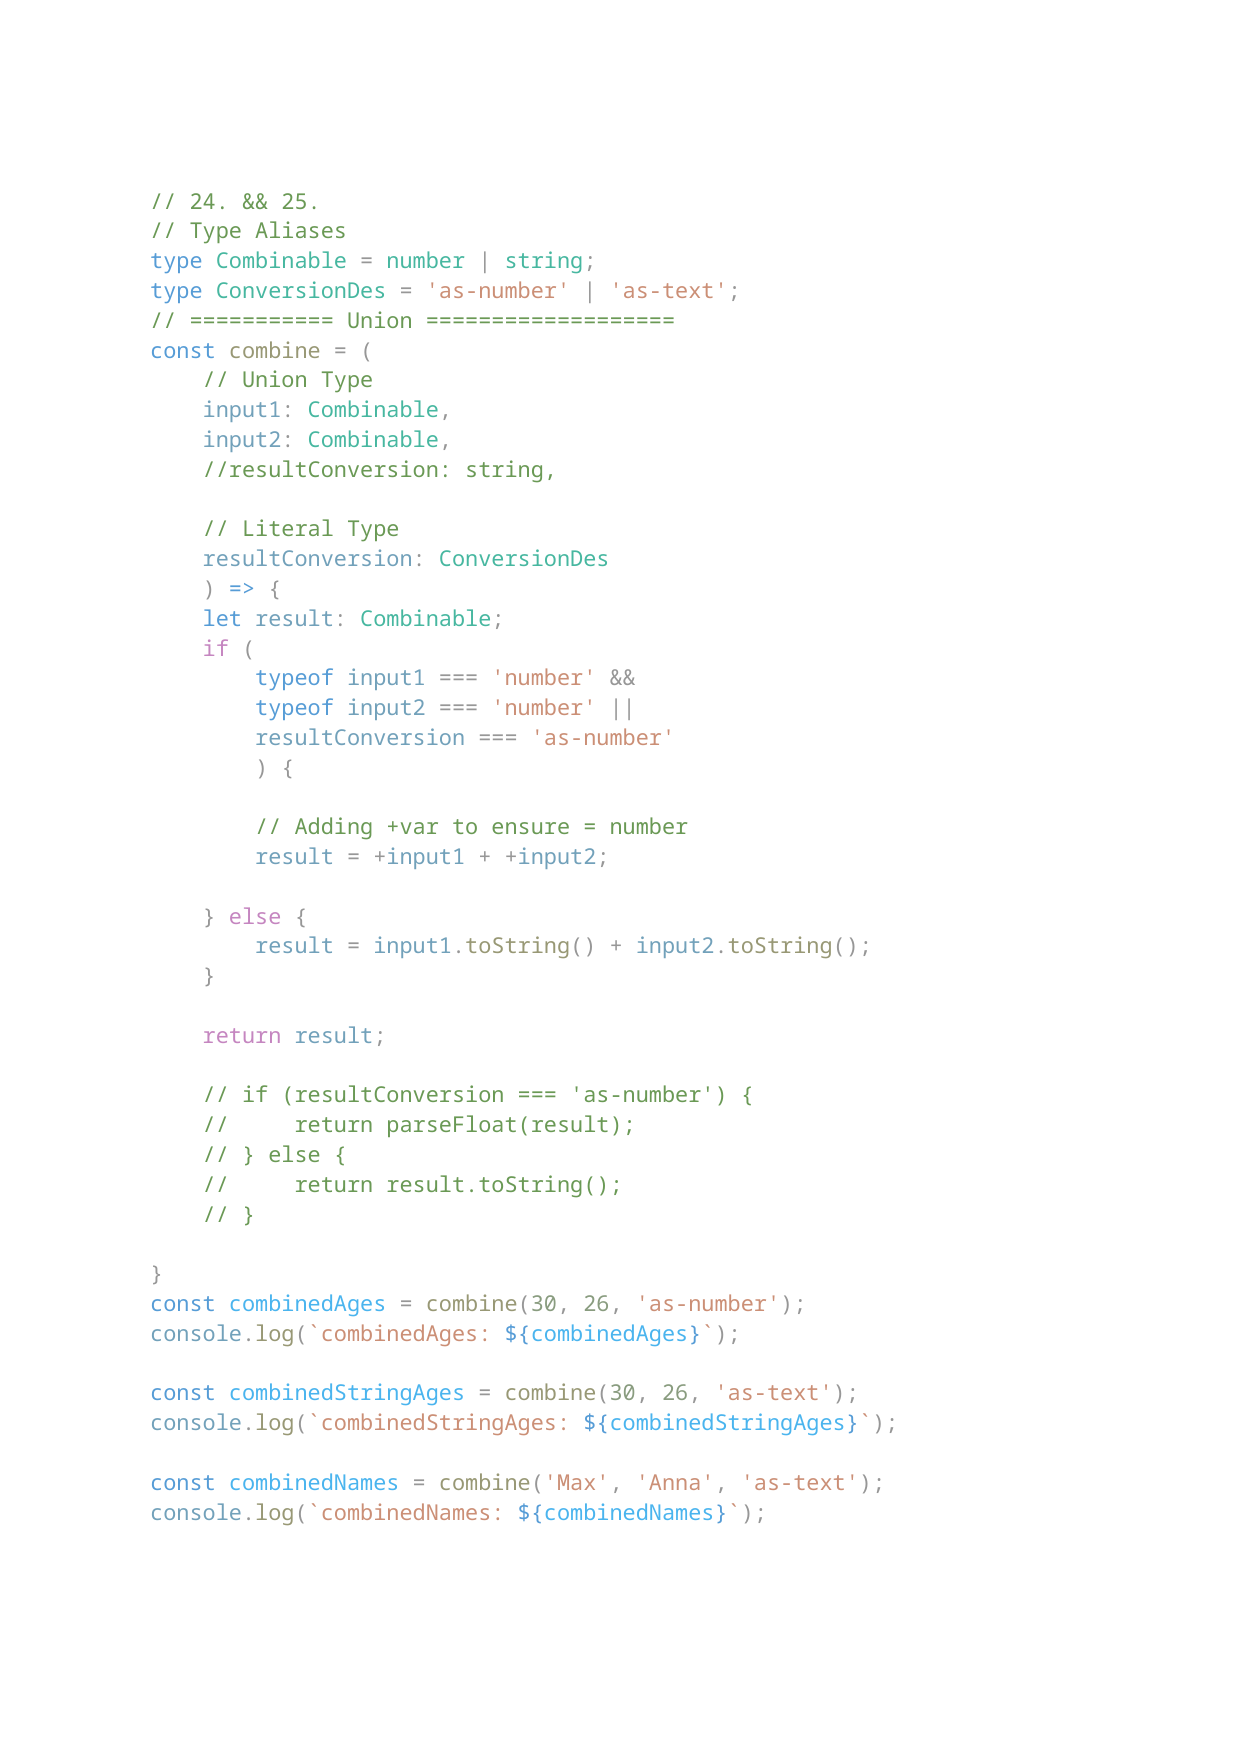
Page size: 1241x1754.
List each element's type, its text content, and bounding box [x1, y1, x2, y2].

text resultConversion === 'as-number' [150, 722, 1090, 752]
text result = +input1 + +input2; [150, 841, 1090, 871]
text type Combinable = number | string; [150, 245, 1090, 275]
text ) => { [150, 573, 1090, 603]
text // =========== Union =================== [150, 305, 1090, 334]
text result = input1.toString() + input2.toString(); [150, 930, 1090, 960]
text } [150, 1258, 1090, 1288]
text // Adding +var to ensure = number [150, 811, 1090, 841]
text console.log(`combinedStringAges: ${combinedStringAges}`); [150, 1407, 1090, 1437]
text const combinedStringAges = combine(30, 26, 'as-text'); [150, 1377, 1090, 1407]
text // } else { [150, 1139, 1090, 1169]
text if ( [150, 632, 1090, 662]
text let result: Combinable; [150, 603, 1090, 632]
text //resultConversion: string, [150, 454, 1090, 483]
text // Union Type [150, 364, 1090, 394]
text typeof input2 === 'number' || [150, 692, 1090, 722]
text const combinedNames = combine('Max', 'Anna', 'as-text'); [150, 1467, 1090, 1496]
text console.log(`combinedAges: ${combinedAges}`); [150, 1318, 1090, 1347]
text type ConversionDes = 'as-number' | 'as-text'; [150, 275, 1090, 305]
text // } [150, 1198, 1090, 1228]
text // Literal Type [150, 513, 1090, 543]
text ) { [150, 752, 1090, 781]
text typeof input1 === 'number' && [150, 662, 1090, 692]
text const combinedAges = combine(30, 26, 'as-number'); [150, 1288, 1090, 1318]
text const combine = ( [150, 334, 1090, 364]
text input2: Combinable, [150, 424, 1090, 454]
text // return result.toString(); [150, 1169, 1090, 1198]
text // return parseFloat(result); [150, 1109, 1090, 1139]
text input1: Combinable, [150, 394, 1090, 424]
text // if (resultConversion === 'as-number') { [150, 1079, 1090, 1109]
text } else { [150, 901, 1090, 930]
text console.log(`combinedNames: ${combinedNames}`); [150, 1496, 1090, 1526]
text } [150, 960, 1090, 990]
text // 24. && 25. [150, 186, 1090, 215]
text return result; [150, 1020, 1090, 1049]
text // Type Aliases [150, 215, 1090, 245]
text resultConversion: ConversionDes [150, 543, 1090, 573]
